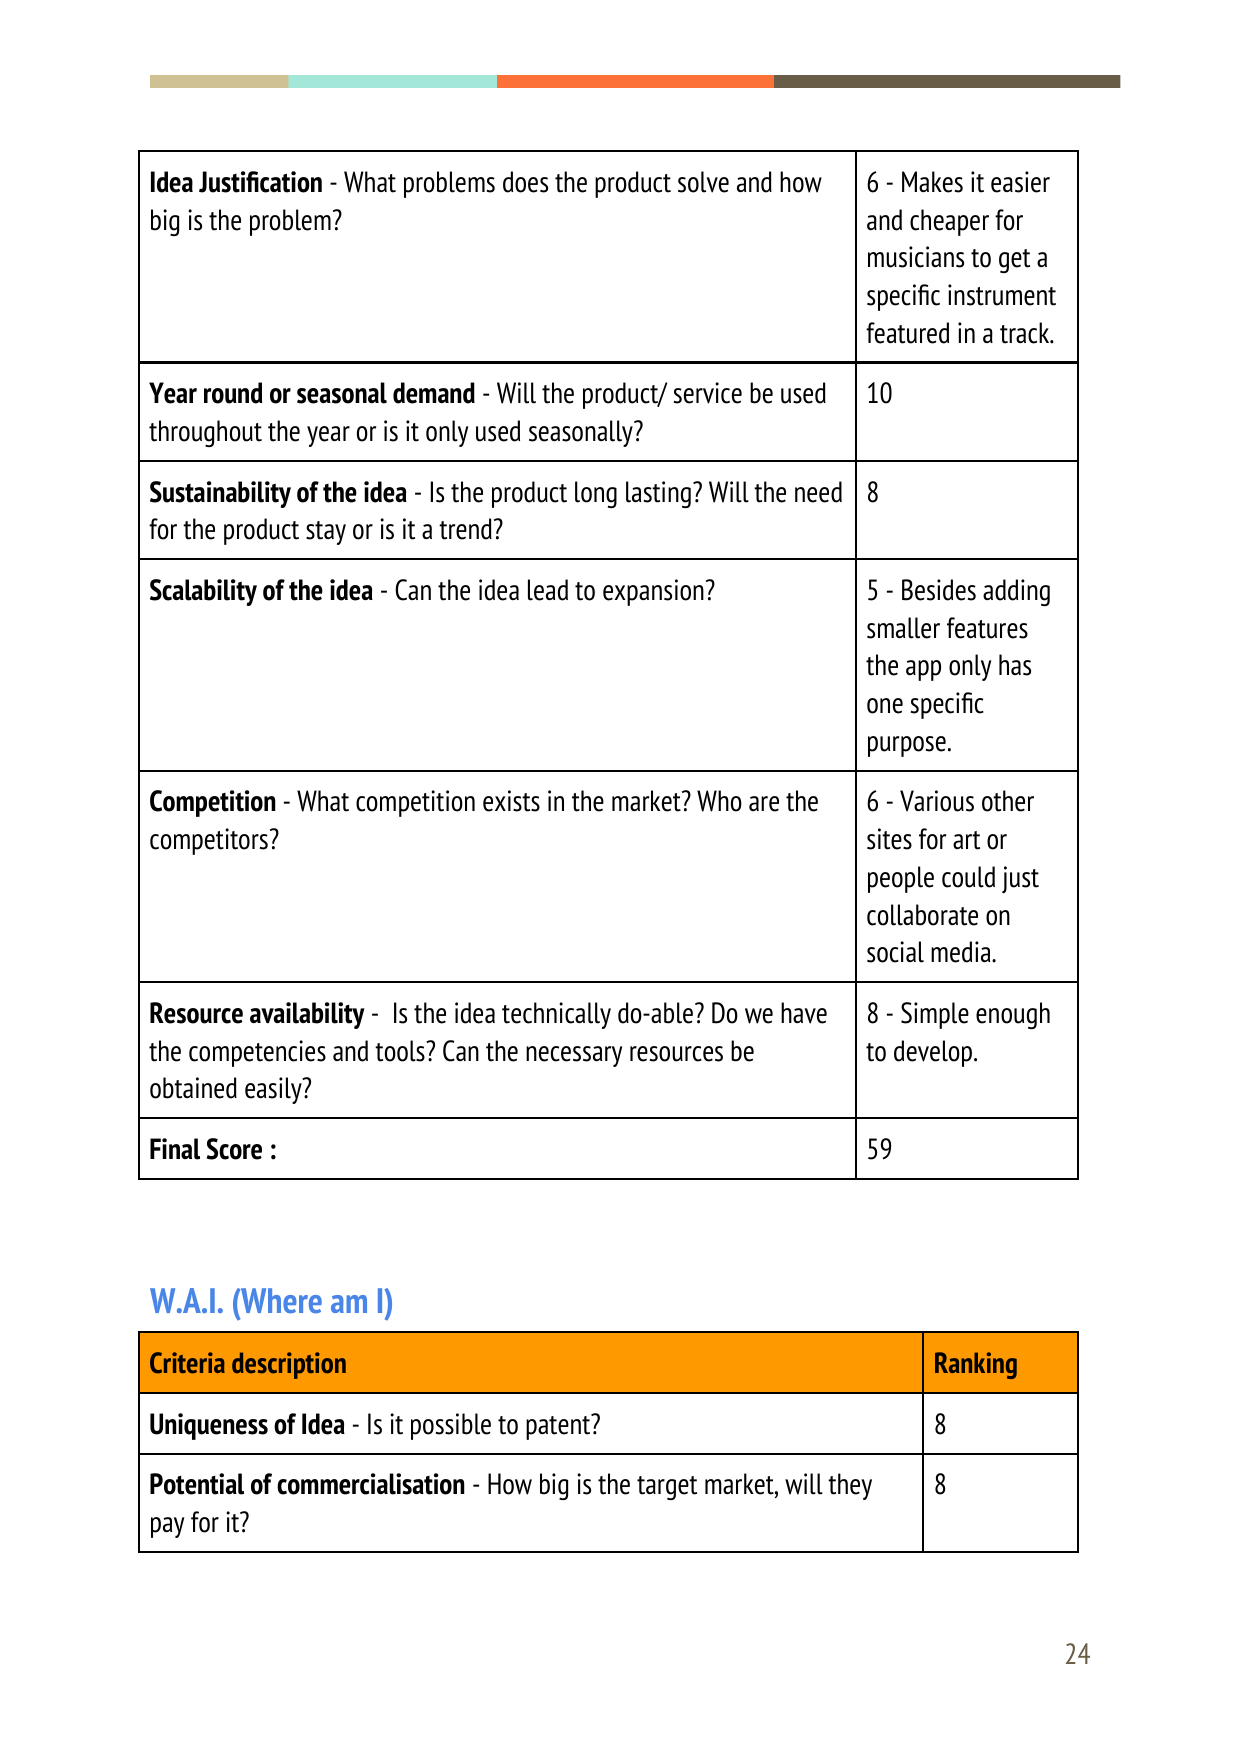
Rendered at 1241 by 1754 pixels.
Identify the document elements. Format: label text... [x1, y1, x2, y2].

table_cell 59 [857, 1119, 1077, 1178]
table_cell 5 - Besides adding smaller features the app only has one specific purpose. [857, 560, 1077, 769]
table_cell 8 - Simple enough to develop. [857, 983, 1077, 1117]
table_cell Scalability of the idea - Can the idea lead to expansion? [140, 560, 855, 769]
table_cell 6 - Makes it easier and cheaper for musicians to get a specific instrument featured in a track. [857, 152, 1077, 361]
subtitle W.A.I. (Where am I) [150, 1277, 1090, 1323]
table_cell Year round or seasonal demand - Will the product/ service be used throughout the year or is it only used seasonally? [140, 364, 855, 460]
table_header Criteria description [140, 1333, 922, 1392]
table_cell 6 - Various other sites for art or people could just collaborate on social media. [857, 772, 1077, 981]
picture [150, 75, 1121, 88]
table_cell 10 [857, 364, 1077, 460]
table_cell Idea Justification - What problems does the product solve and how big is the problem? [140, 152, 855, 361]
table_cell Sustainability of the idea - Is the product long lasting? Will the need for the product stay or is it a trend? [140, 462, 855, 558]
table_cell 8 [924, 1394, 1077, 1452]
table_cell Uniqueness of Idea - Is it possible to patent? [140, 1394, 922, 1452]
table_cell 8 [857, 462, 1077, 558]
table_header Ranking [924, 1333, 1077, 1392]
table_cell Final Score : [140, 1119, 855, 1178]
table_cell 8 [924, 1455, 1077, 1551]
table_cell Potential of commercialisation - How big is the target market, will they pay for it? [140, 1455, 922, 1551]
table_cell Competition - What competition exists in the market? Who are the competitors? [140, 772, 855, 981]
table_cell Resource availability - Is the idea technically do-able? Do we have the competencies and tools? Can the necessary resources be obtained easily? [140, 983, 855, 1117]
